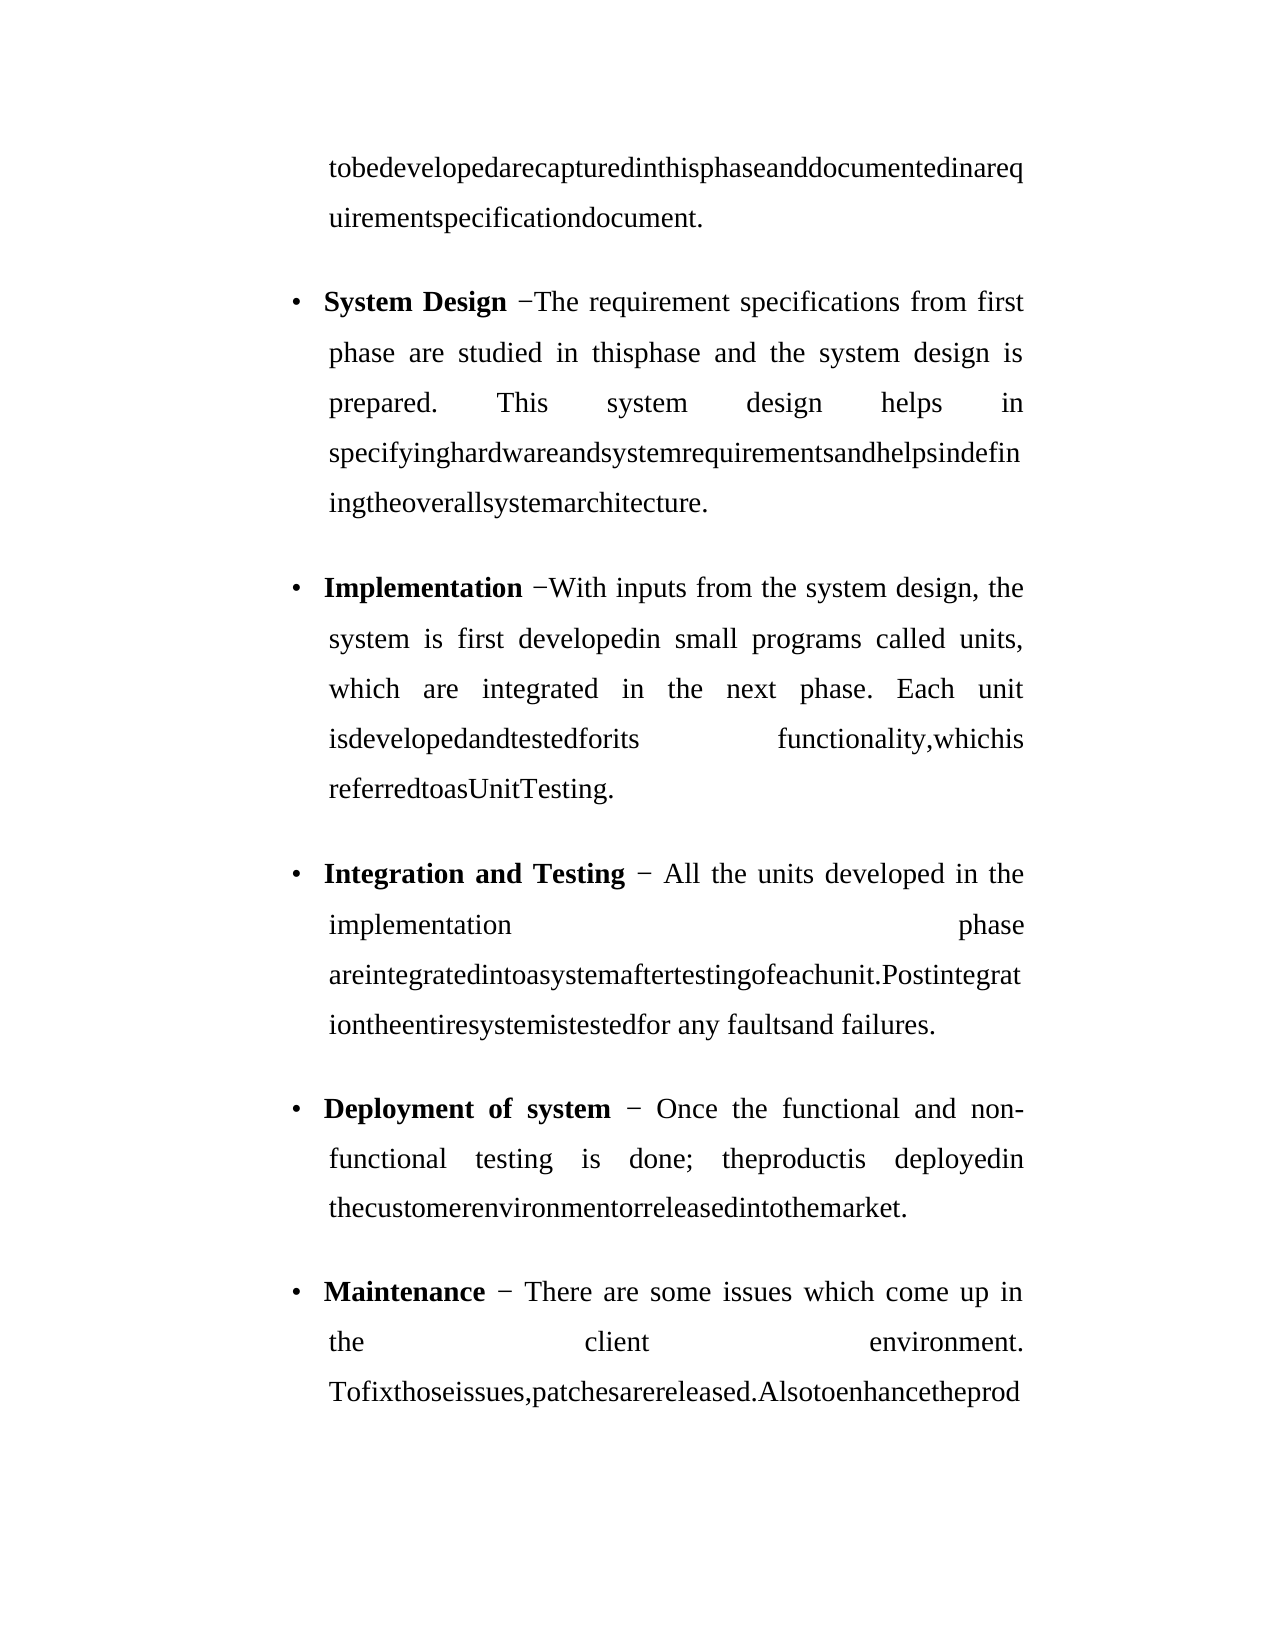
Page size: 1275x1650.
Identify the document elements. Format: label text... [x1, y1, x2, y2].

list Deployment of system − Once the functional and non-functional testing is done; theproductis deployedin thecustomerenvironmentorreleasedintothemarket. [291, 1091, 1024, 1224]
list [291, 150, 1024, 234]
list System Design −The requirement specifications from first phase are studied in thisphase and the system design is prepared. This system design helps in specifyinghardwareandsystemrequirementsandhelpsindefiningtheoverallsystemarchitecture. [291, 284, 1024, 519]
list Implementation −With inputs from the system design, the system is first developedin small programs called units, which are integrated in the next phase. Each unit isdevelopedandtestedforits functionality,whichis referredtoasUnitTesting. [291, 570, 1024, 805]
list Integration and Testing − All the units developed in the implementation phase areintegratedintoasystemaftertestingofeachunit.Postintegrationtheentiresystemistestedfor any faultsand failures. [291, 856, 1025, 1041]
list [291, 1274, 1024, 1408]
